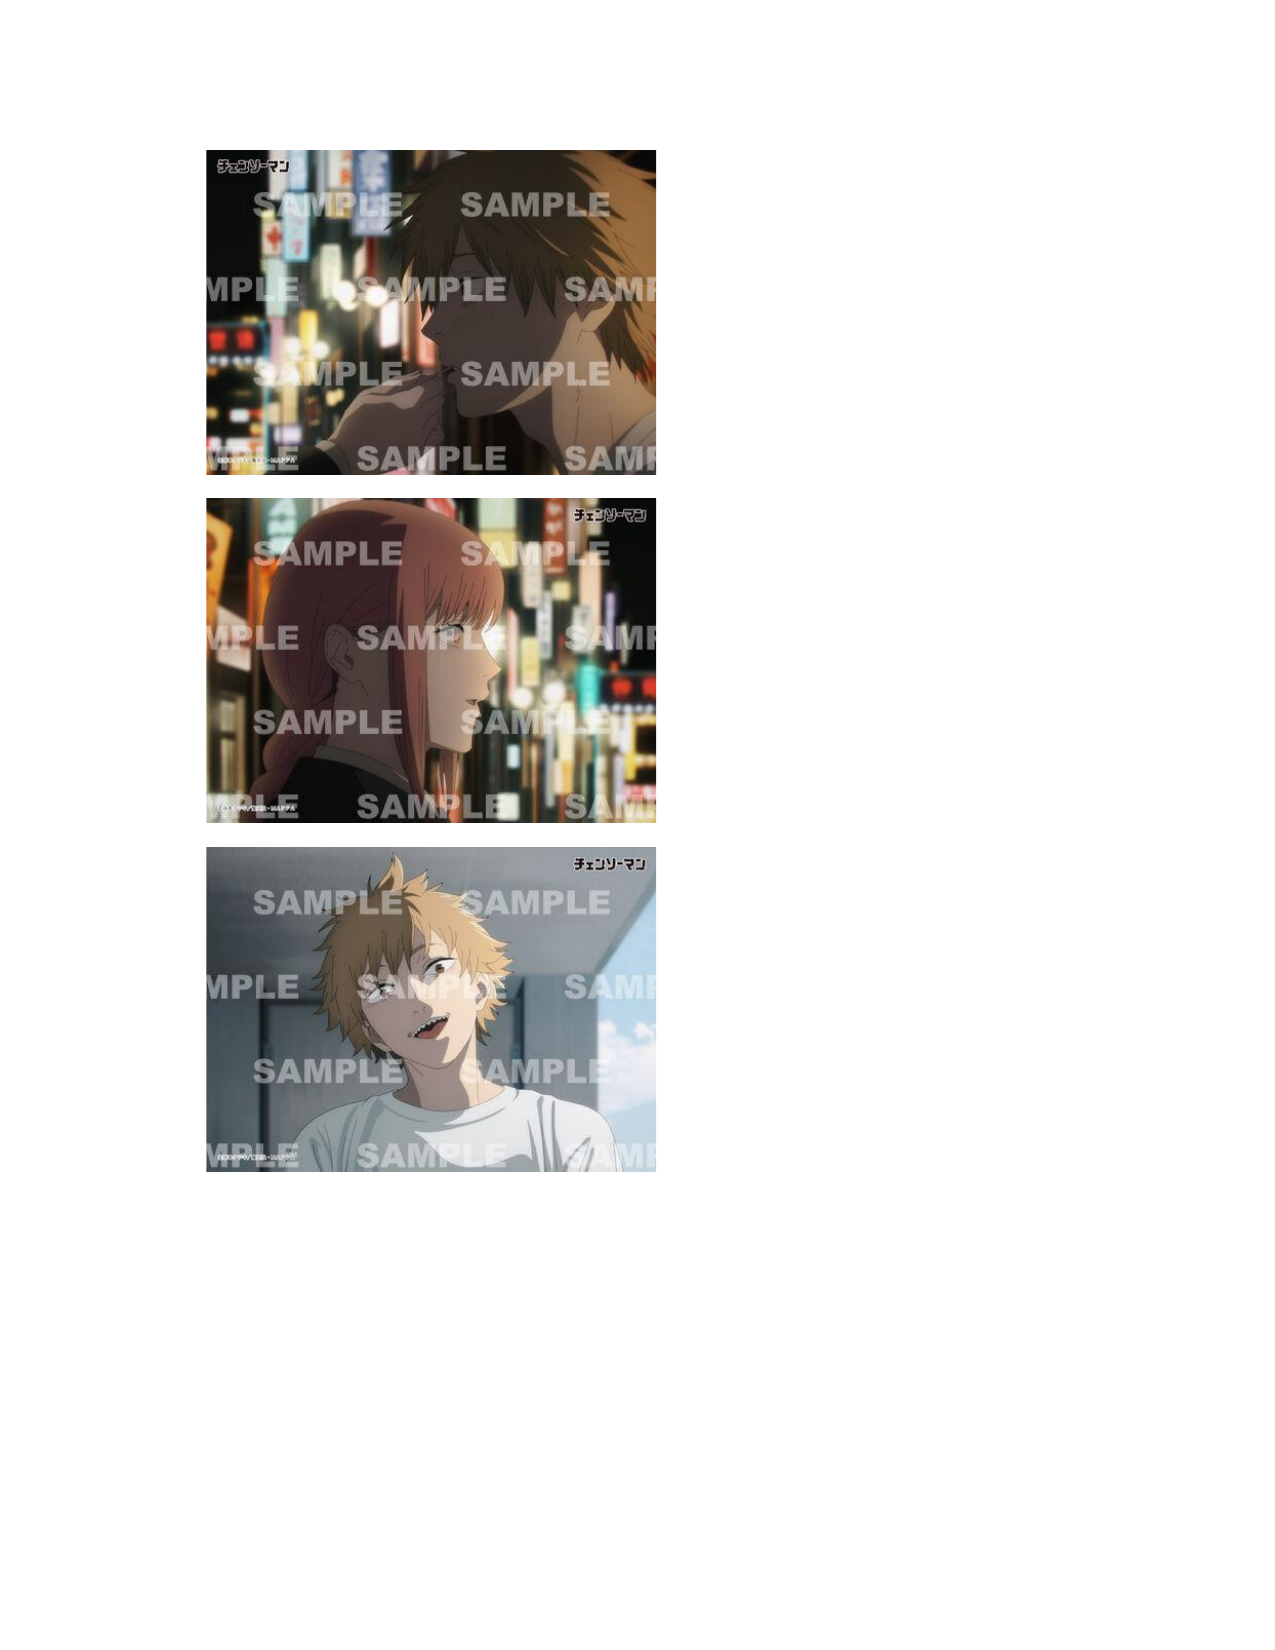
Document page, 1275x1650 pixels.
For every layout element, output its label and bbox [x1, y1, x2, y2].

picture [206, 847, 657, 1172]
picture [206, 150, 657, 475]
picture [206, 498, 657, 823]
